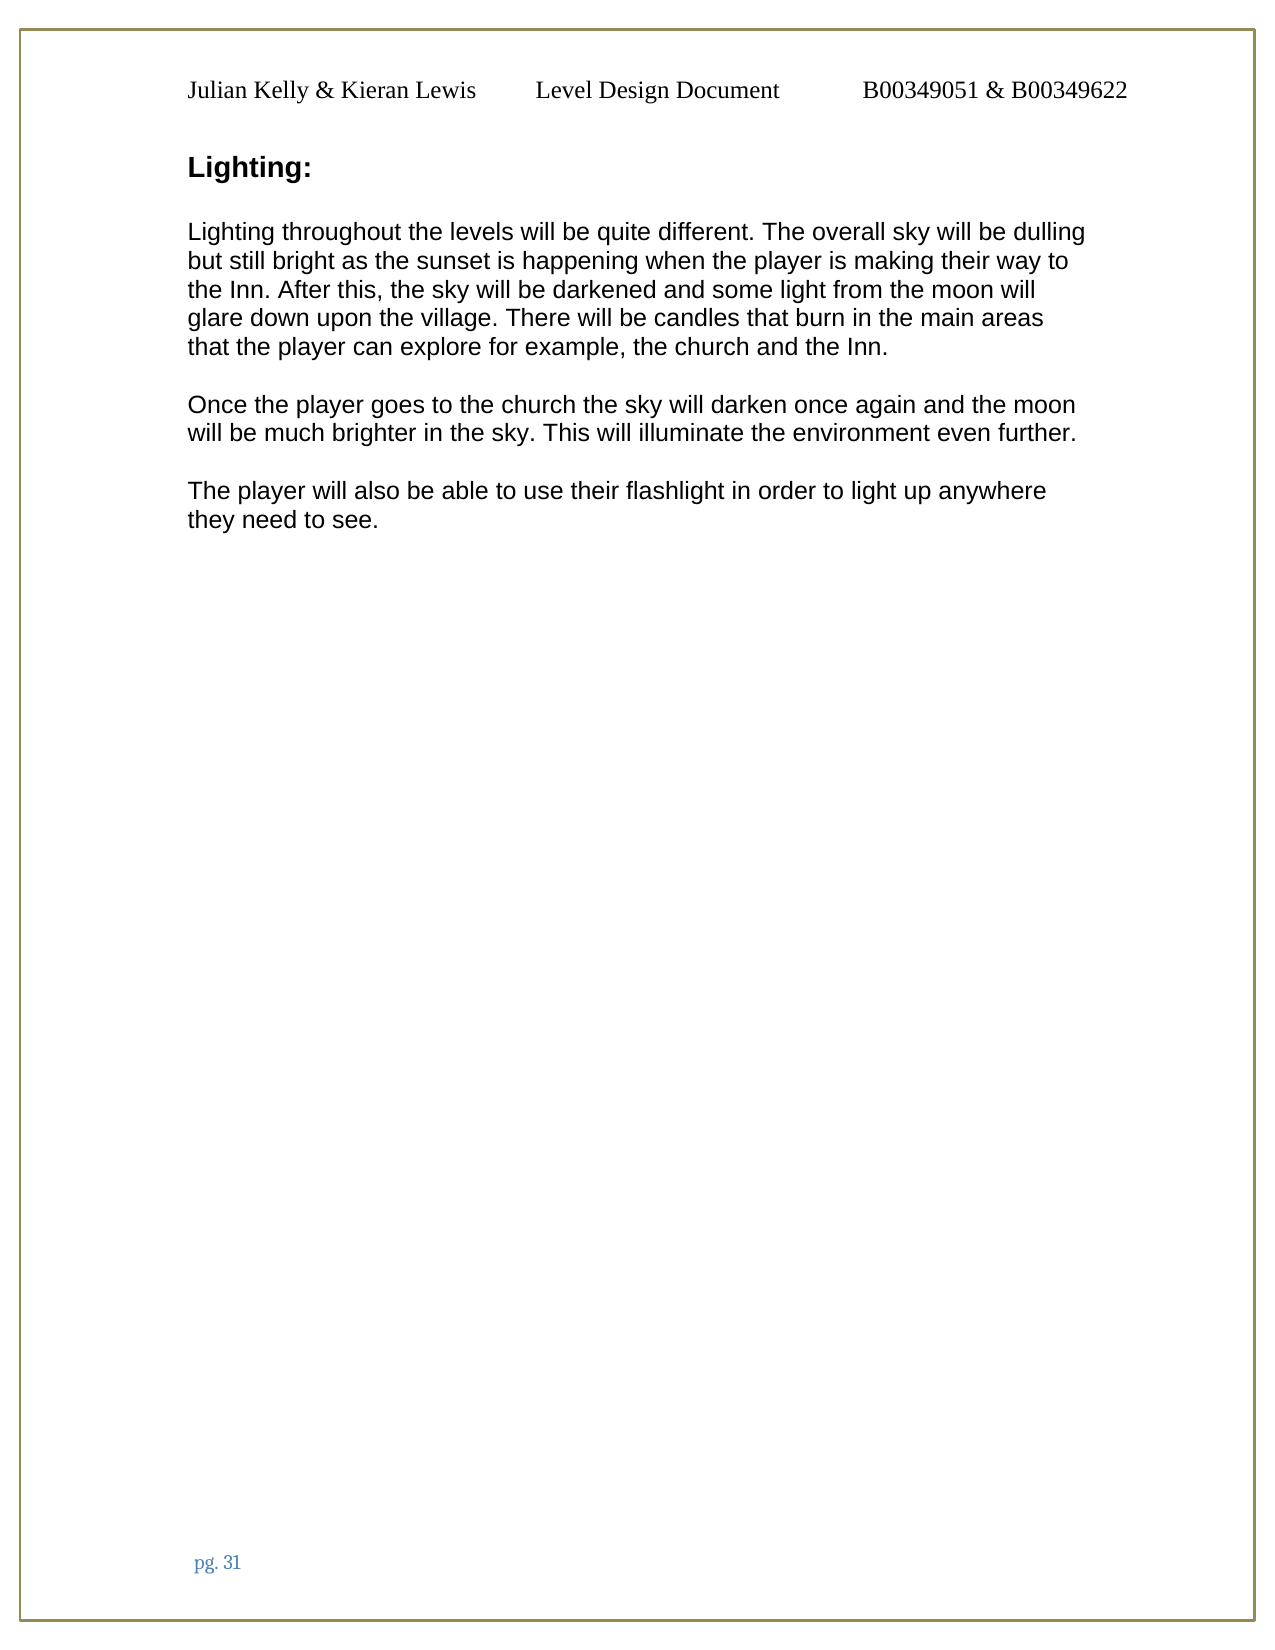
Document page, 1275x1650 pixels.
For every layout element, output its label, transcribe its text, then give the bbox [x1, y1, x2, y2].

text Lighting: [187, 150, 1087, 183]
text Lighting throughout the levels will be quite different. The overall sky will be dulling but still bright as the sunset is happening when the player is making their way to the Inn. After this, the sky will be darkened and some light from the moon will glare down upon the village. There will be candles that burn in the main areas that the player can explore for example, the church and the Inn. [187, 217, 1087, 361]
text Once the player goes to the church the sky will darken once again and the moon will be much brighter in the sky. This will illuminate the environment even further. [187, 389, 1087, 447]
text The player will also be able to use their flashlight in order to light up anywhere they need to see. [187, 476, 1087, 533]
